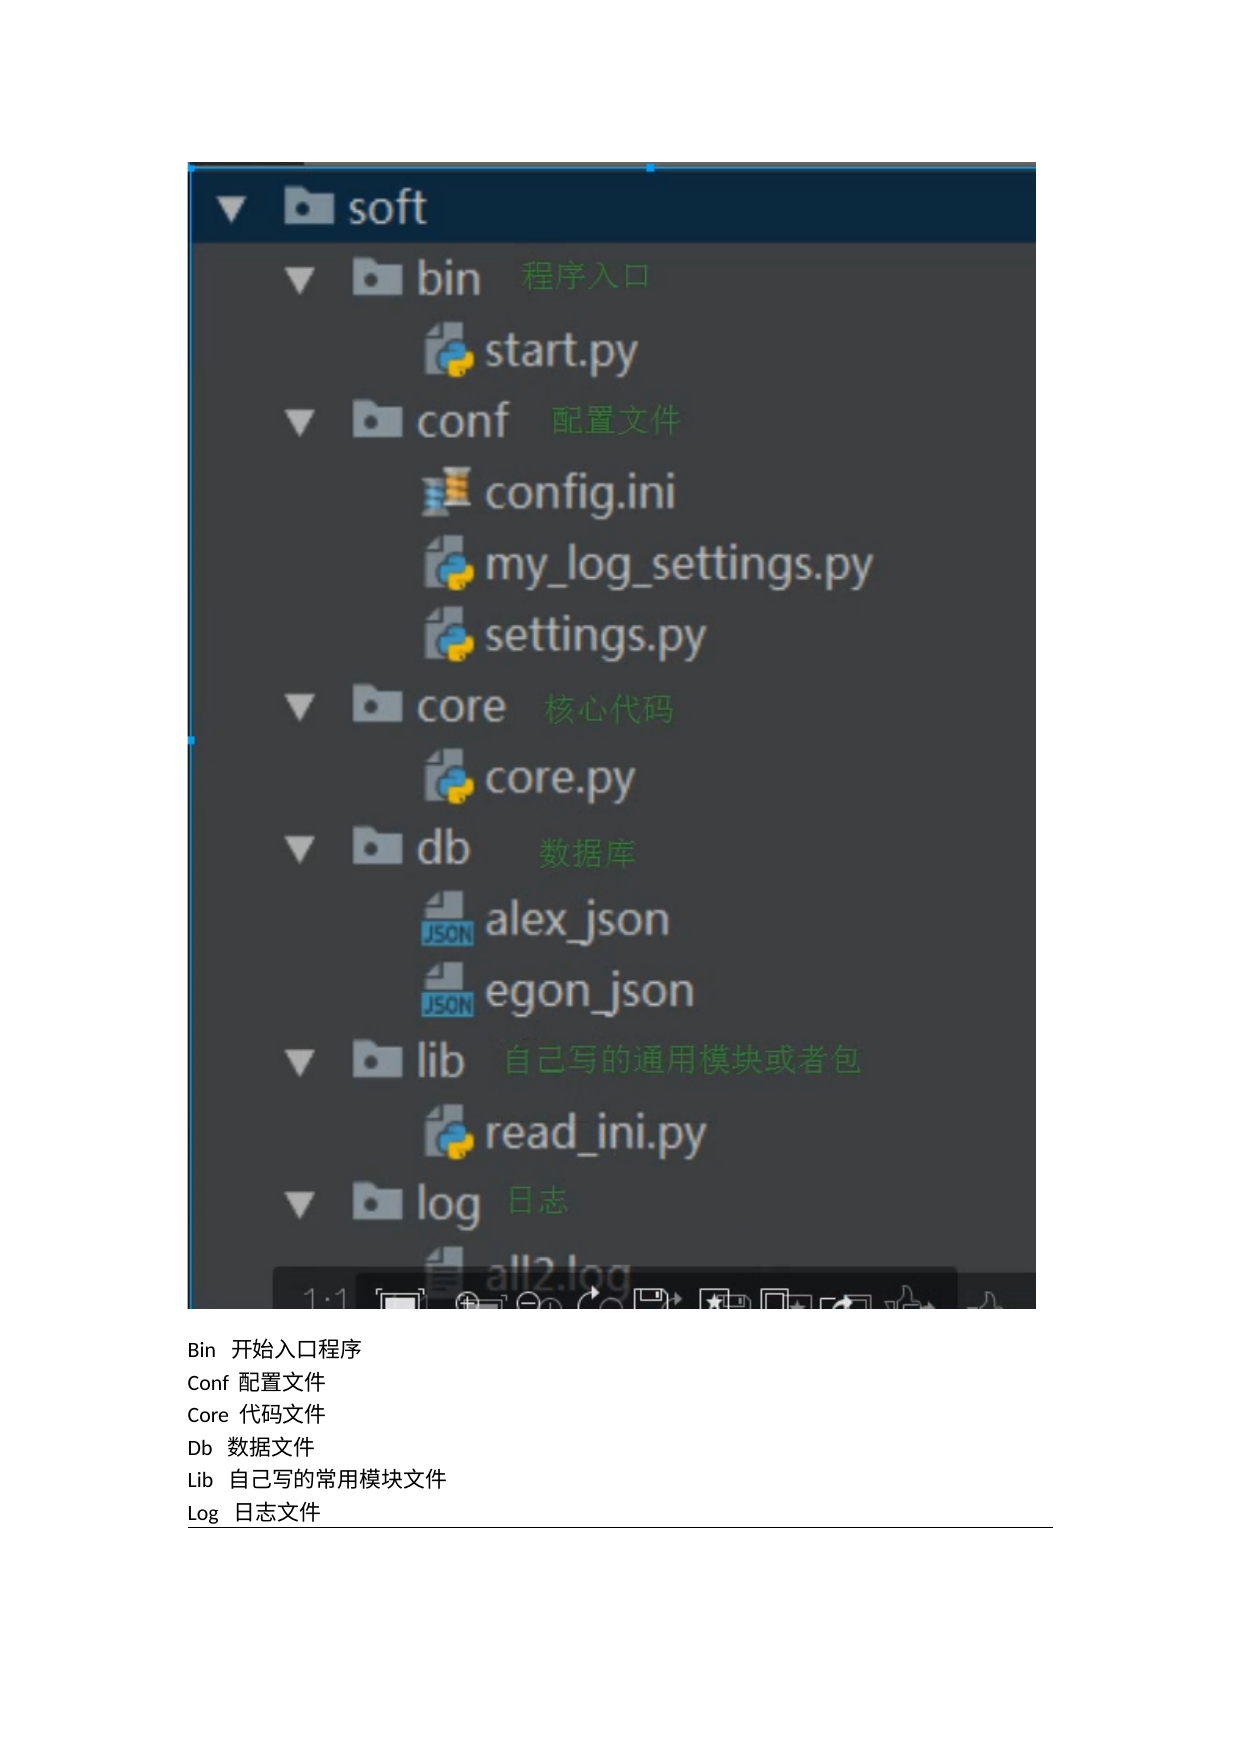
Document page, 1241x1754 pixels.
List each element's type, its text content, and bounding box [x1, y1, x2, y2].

text Bin 开始入口程序 [187, 1332, 1053, 1364]
text Conf 配置文件 [187, 1364, 1053, 1397]
text Log 日志文件 [187, 1494, 1053, 1528]
picture [187, 162, 1036, 1309]
text Core 代码文件 [187, 1397, 1053, 1429]
text Lib 自己写的常用模块文件 [187, 1462, 1053, 1494]
text Db 数据文件 [187, 1429, 1053, 1462]
